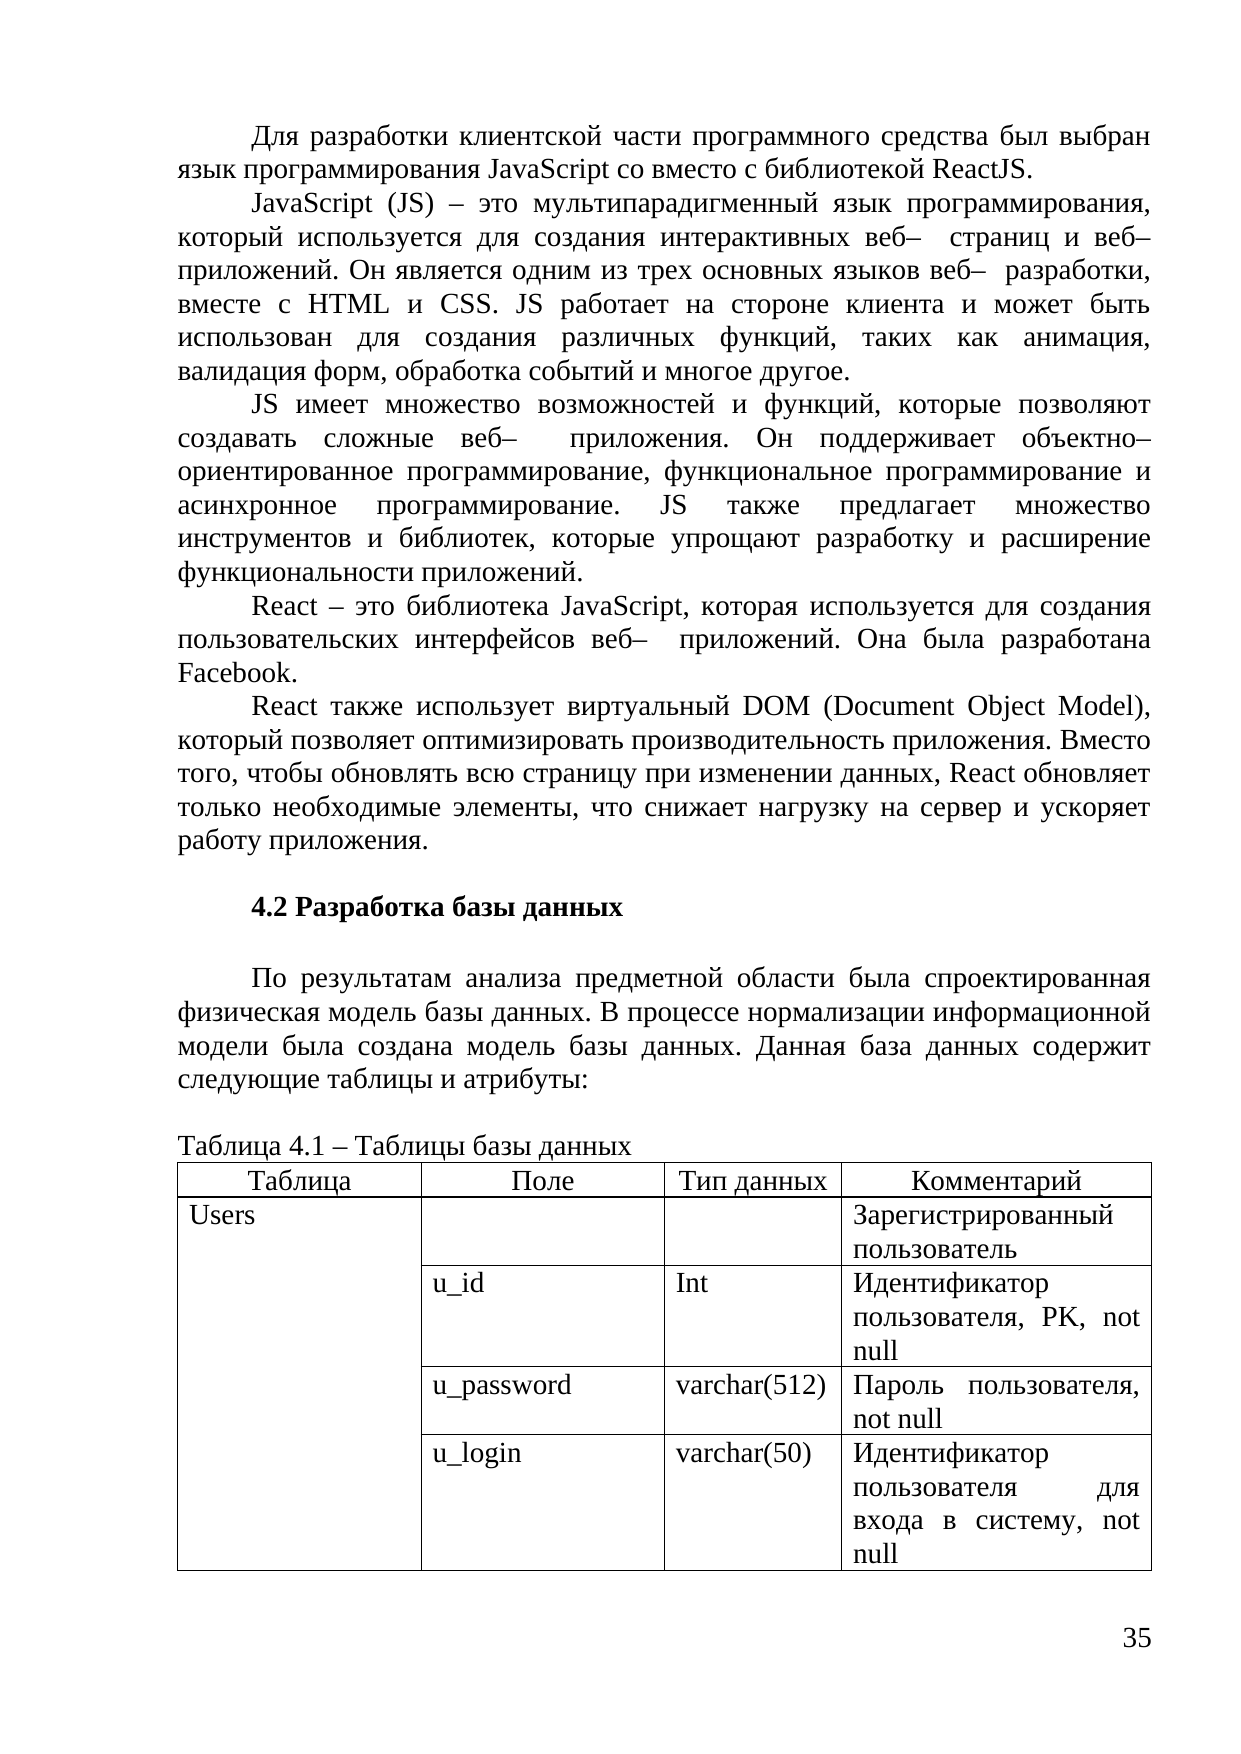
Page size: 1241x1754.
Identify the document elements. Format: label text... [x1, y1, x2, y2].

table_cell Зарегистрированный пользователь [842, 1198, 1151, 1264]
table_cell u_login [422, 1435, 664, 1569]
table_cell Идентификатор пользователя для входа в систему, not null [842, 1435, 1151, 1569]
table_cell [422, 1198, 664, 1264]
text JavaScript (JS) – это мультипарадигменный язык программирования, который используется для создания интерактивных веб– страниц и веб– приложений. Он является одним из трех основных языков веб– разработки, вместе с HTML и CSS. JS работает на стороне клиента и может быть использован для создания различных функций, таких как анимация, валидация форм, обработка событий и многое другое. [177, 185, 1152, 386]
text Таблица 4.1 – Таблицы базы данных [177, 1128, 1152, 1162]
text По результатам анализа предметной области была спроектированная физическая модель базы данных. В процессе нормализации информационной модели была создана модель базы данных. Данная база данных содержит следующие таблицы и атрибуты: [177, 961, 1152, 1095]
table_cell Users [178, 1198, 421, 1569]
table_cell varchar(512) [665, 1367, 841, 1434]
table_header Комментарий [842, 1163, 1151, 1196]
table_cell Идентификатор пользователя, PK, not null [842, 1266, 1151, 1366]
table_cell [665, 1198, 841, 1264]
text JS имеет множество возможностей и функций, которые позволяют создавать сложные веб– приложения. Он поддерживает объектно– ориентированное программирование, функциональное программирование и асинхронное программирование. JS также предлагает множество инструментов и библиотек, которые упрощают разработку и расширение функциональности приложений. [177, 386, 1152, 588]
table_cell u_id [422, 1266, 664, 1366]
subtitle Разработка базы данных [251, 889, 1152, 923]
text React – это библиотека JavaScript, которая используется для создания пользовательских интерфейсов веб– приложений. Она была разработана Facebook. [177, 588, 1152, 688]
table_header Тип данных [665, 1163, 841, 1196]
text Для разработки клиентской части программного средства был выбран язык программирования JavaScript со вместо с библиотекой ReactJS. [177, 118, 1152, 185]
table_cell u_password [422, 1367, 664, 1434]
table_header Поле [422, 1163, 664, 1196]
table_cell Int [665, 1266, 841, 1366]
text React также использует виртуальный DOM (Document Object Model), который позволяет оптимизировать производительность приложения. Вместо того, чтобы обновлять всю страницу при изменении данных, React обновляет только необходимые элементы, что снижает нагрузку на сервер и ускоряет работу приложения. [177, 688, 1152, 856]
table_header Таблица [178, 1163, 421, 1196]
table_cell varchar(50) [665, 1435, 841, 1569]
table_cell Пароль пользователя, not null [842, 1367, 1151, 1434]
